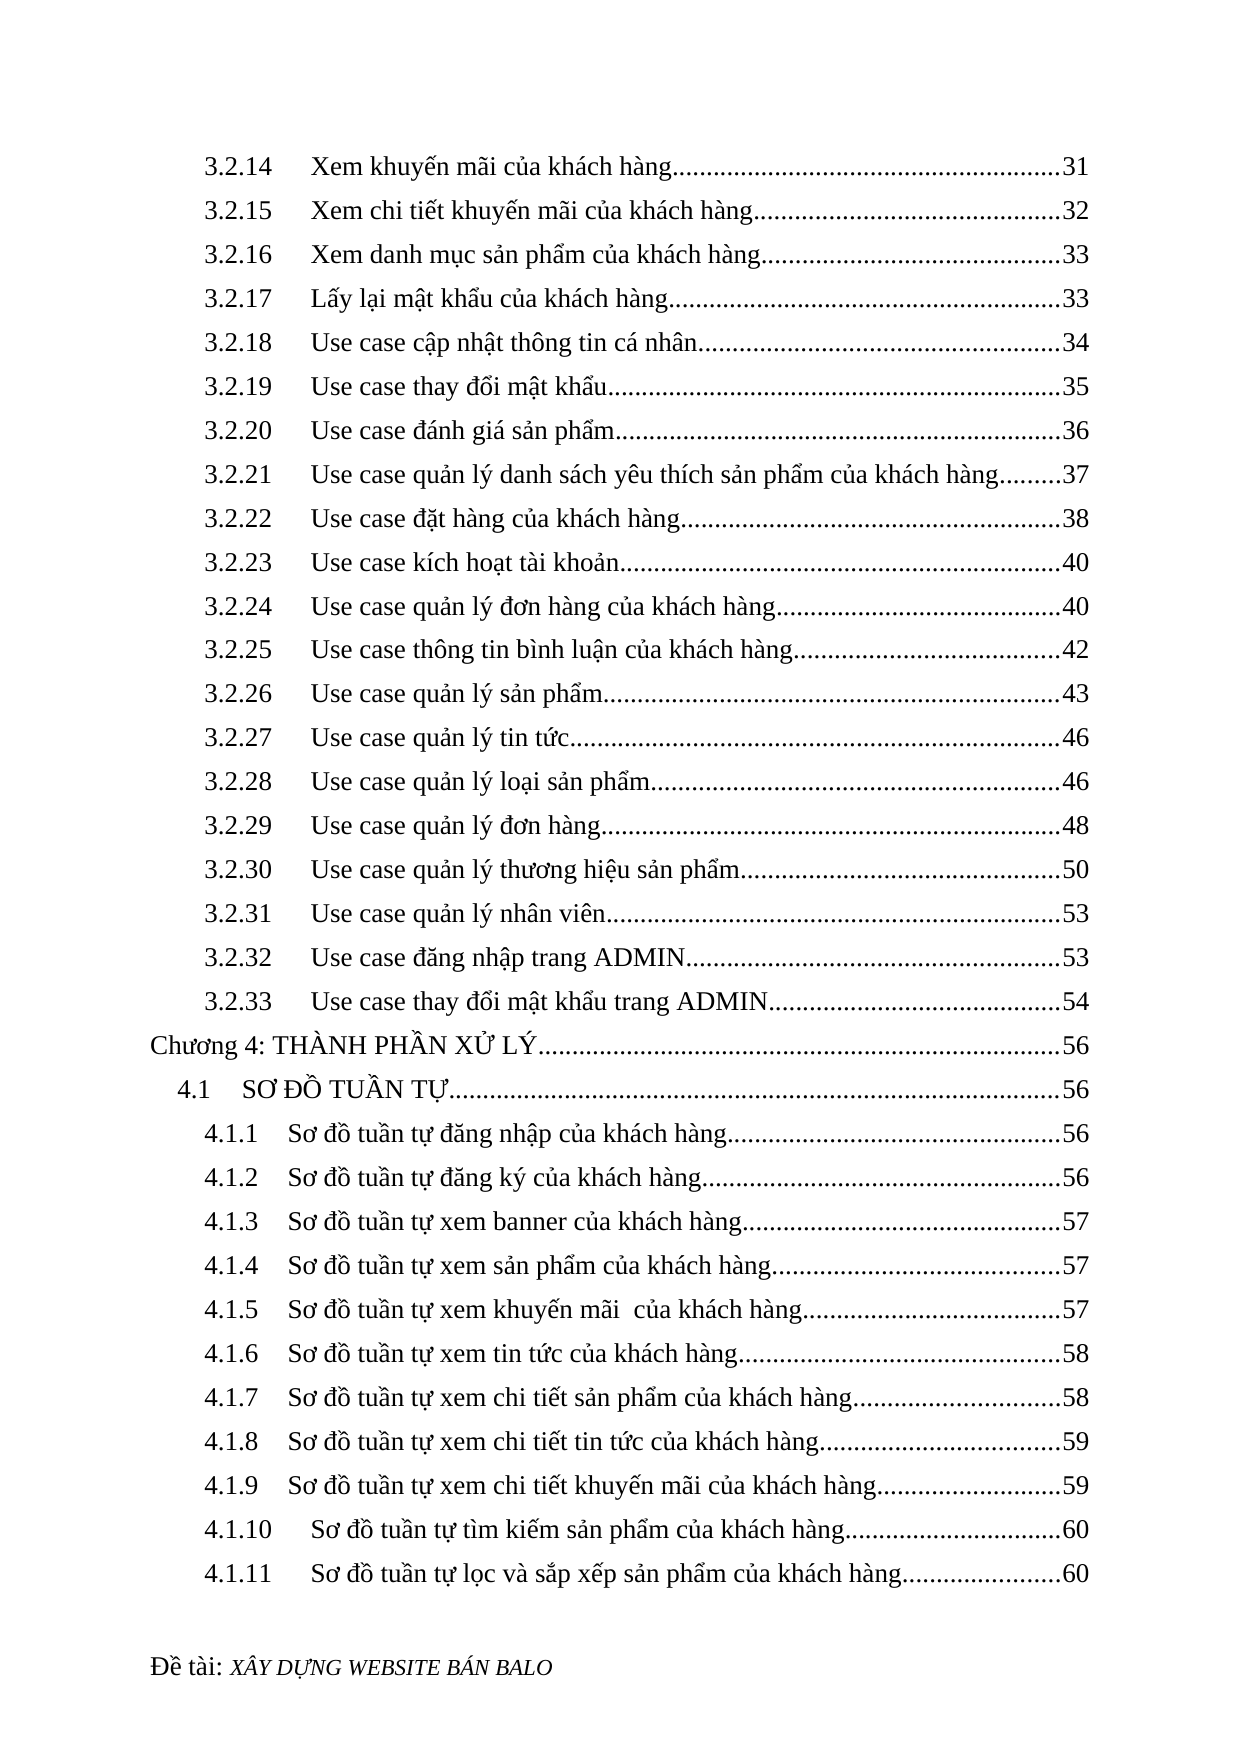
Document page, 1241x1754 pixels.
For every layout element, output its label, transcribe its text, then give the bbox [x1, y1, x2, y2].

text 3.2.15 Xem chi tiết khuyến mãi của khách hàng 32 [204, 194, 1090, 225]
text 3.2.32 Use case đăng nhập trang ADMIN 53 [204, 941, 1090, 972]
text 3.2.24 Use case quản lý đơn hàng của khách hàng 40 [204, 589, 1090, 621]
text 3.2.28 Use case quản lý loại sản phẩm 46 [204, 765, 1090, 797]
text 3.2.25 Use case thông tin bình luận của khách hàng 42 [204, 633, 1090, 665]
text 3.2.22 Use case đặt hàng của khách hàng 38 [204, 502, 1090, 533]
text 3.2.17 Lấy lại mật khẩu của khách hàng 33 [204, 282, 1090, 313]
text 4.1.10 Sơ đồ tuần tự tìm kiếm sản phẩm của khách hàng 60 [204, 1513, 1090, 1544]
text 3.2.19 Use case thay đổi mật khẩu 35 [204, 370, 1090, 401]
text 3.2.21 Use case quản lý danh sách yêu thích sản phẩm của khách hàng 37 [204, 458, 1090, 489]
text 3.2.14 Xem khuyến mãi của khách hàng 31 [204, 150, 1090, 181]
text 4.1.3 Sơ đồ tuần tự xem banner của khách hàng 57 [204, 1205, 1090, 1236]
text 3.2.33 Use case thay đổi mật khẩu trang ADMIN 54 [204, 985, 1090, 1016]
text 3.2.16 Xem danh mục sản phẩm của khách hàng 33 [204, 238, 1090, 269]
text 4.1.4 Sơ đồ tuần tự xem sản phẩm của khách hàng 57 [204, 1249, 1090, 1280]
text 4.1 SƠ ĐỒ TUẦN TỰ 56 [177, 1073, 1090, 1104]
text 4.1.2 Sơ đồ tuần tự đăng ký của khách hàng 56 [204, 1161, 1090, 1192]
text 3.2.31 Use case quản lý nhân viên 53 [204, 897, 1090, 928]
text 4.1.7 Sơ đồ tuần tự xem chi tiết sản phẩm của khách hàng 58 [204, 1381, 1090, 1412]
text 3.2.27 Use case quản lý tin tức 46 [204, 721, 1090, 753]
text 4.1.8 Sơ đồ tuần tự xem chi tiết tin tức của khách hàng 59 [204, 1425, 1090, 1456]
text 3.2.30 Use case quản lý thương hiệu sản phẩm 50 [204, 853, 1090, 884]
text 3.2.23 Use case kích hoạt tài khoản 40 [204, 546, 1090, 577]
text 4.1.1 Sơ đồ tuần tự đăng nhập của khách hàng 56 [204, 1117, 1090, 1148]
text 4.1.11 Sơ đồ tuần tự lọc và sắp xếp sản phẩm của khách hàng 60 [204, 1557, 1090, 1588]
text 3.2.20 Use case đánh giá sản phẩm 36 [204, 414, 1090, 445]
text 4.1.6 Sơ đồ tuần tự xem tin tức của khách hàng 58 [204, 1337, 1090, 1368]
text 3.2.26 Use case quản lý sản phẩm 43 [204, 677, 1090, 709]
text 4.1.5 Sơ đồ tuần tự xem khuyến mãi của khách hàng 57 [204, 1293, 1090, 1324]
text 4.1.9 Sơ đồ tuần tự xem chi tiết khuyến mãi của khách hàng 59 [204, 1469, 1090, 1500]
text 3.2.29 Use case quản lý đơn hàng 48 [204, 809, 1090, 841]
text 3.2.18 Use case cập nhật thông tin cá nhân 34 [204, 326, 1090, 357]
text Chương 4: THÀNH PHẦN XỬ LÝ 56 [150, 1029, 1090, 1060]
